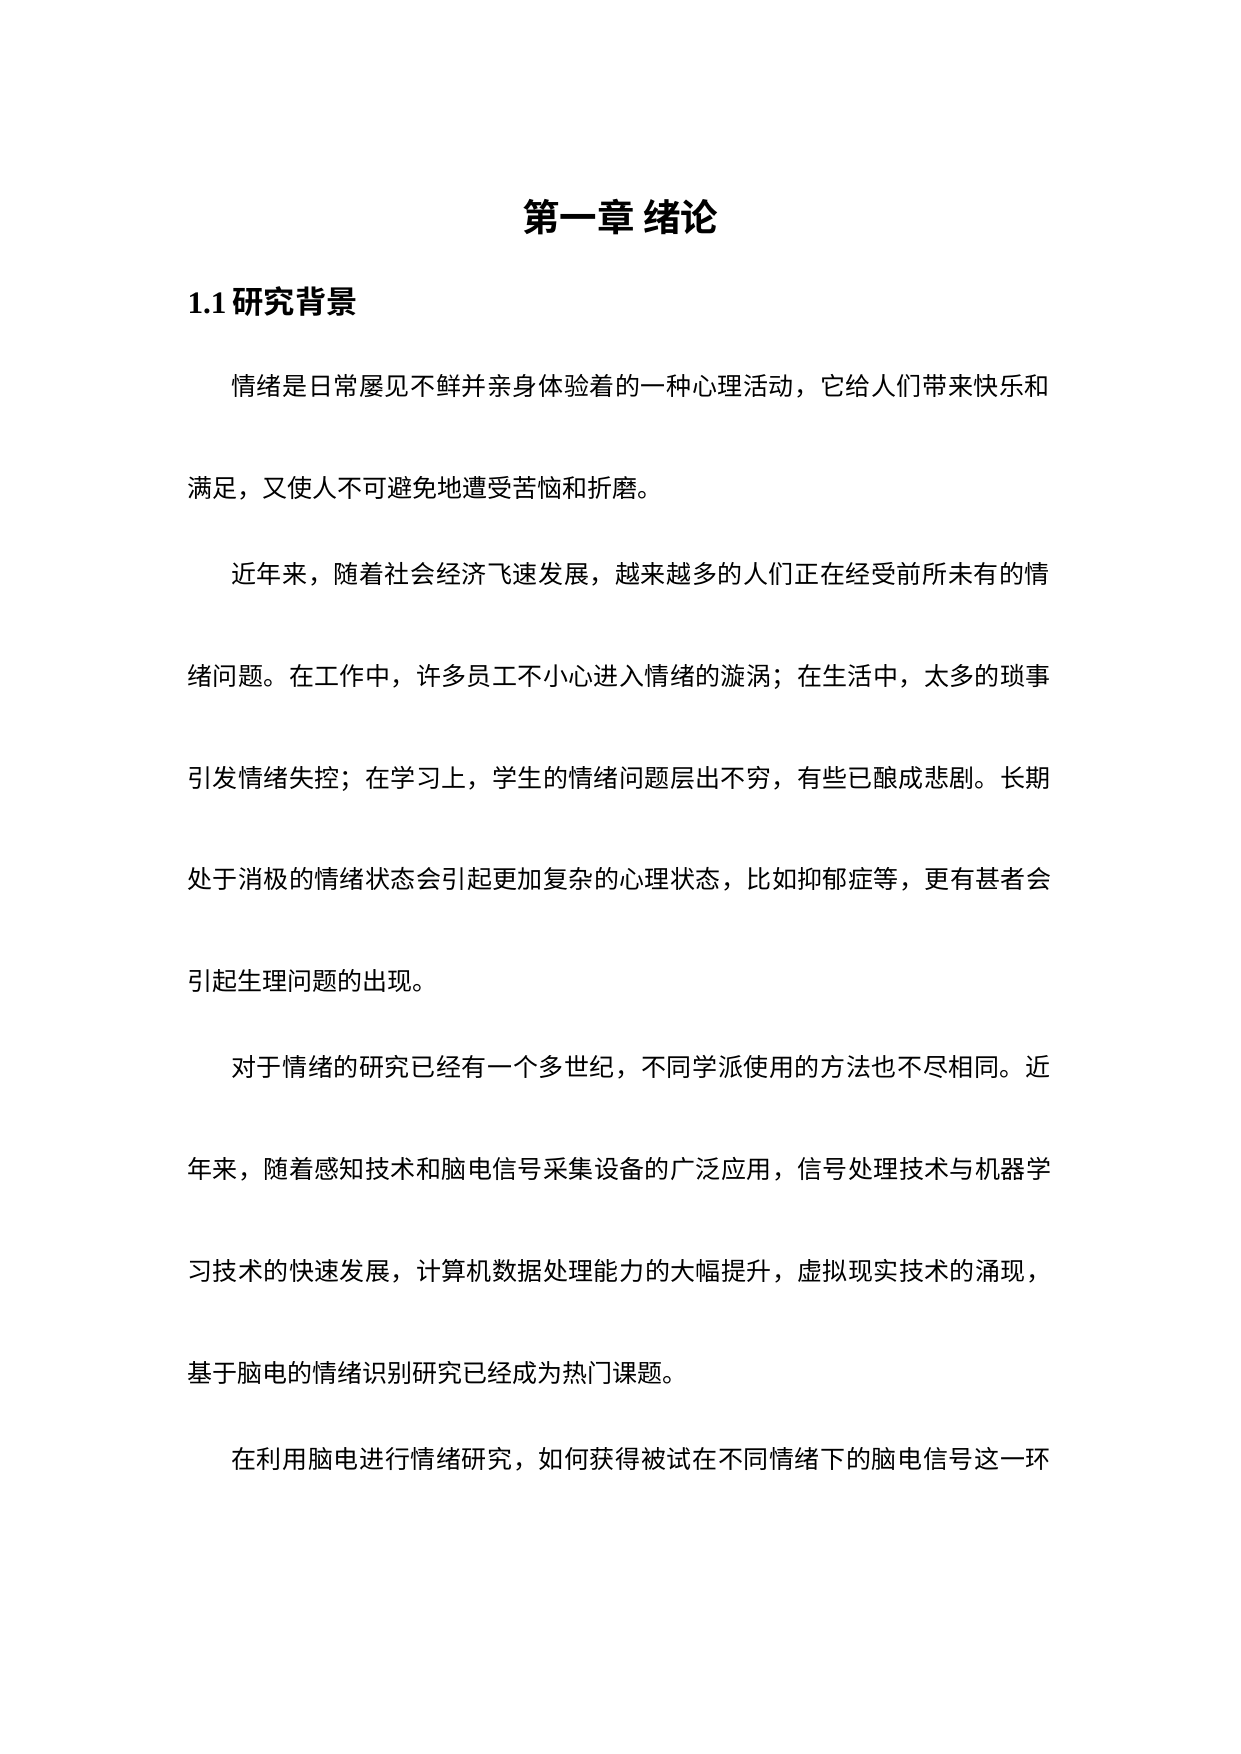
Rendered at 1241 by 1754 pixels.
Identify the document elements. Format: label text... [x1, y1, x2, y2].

subtitle 1.1研究背景 [187, 266, 1053, 334]
text 情绪是日常屡见不鲜并亲身体验着的一种心理活动，它给人们带来快乐和满足，又使人不可避免地遭受苦恼和折磨。 [187, 351, 1053, 520]
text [187, 1424, 1053, 1492]
text 近年来，随着社会经济飞速发展，越来越多的人们正在经受前所未有的情绪问题。在工作中，许多员工不小心进入情绪的漩涡；在生活中，太多的琐事引发情绪失控；在学习上，学生的情绪问题层出不穷，有些已酿成悲剧。长期处于消极的情绪状态会引起更加复杂的心理状态，比如抑郁症等，更有甚者会引起生理问题的出现。 [187, 538, 1053, 1014]
text 对于情绪的研究已经有一个多世纪，不同学派使用的方法也不尽相同。近年来，随着感知技术和脑电信号采集设备的广泛应用，信号处理技术与机器学习技术的快速发展，计算机数据处理能力的大幅提升，虚拟现实技术的涌现，基于脑电的情绪识别研究已经成为热门课题。 [187, 1032, 1053, 1406]
subtitle 第一章 绪论 [187, 181, 1053, 249]
